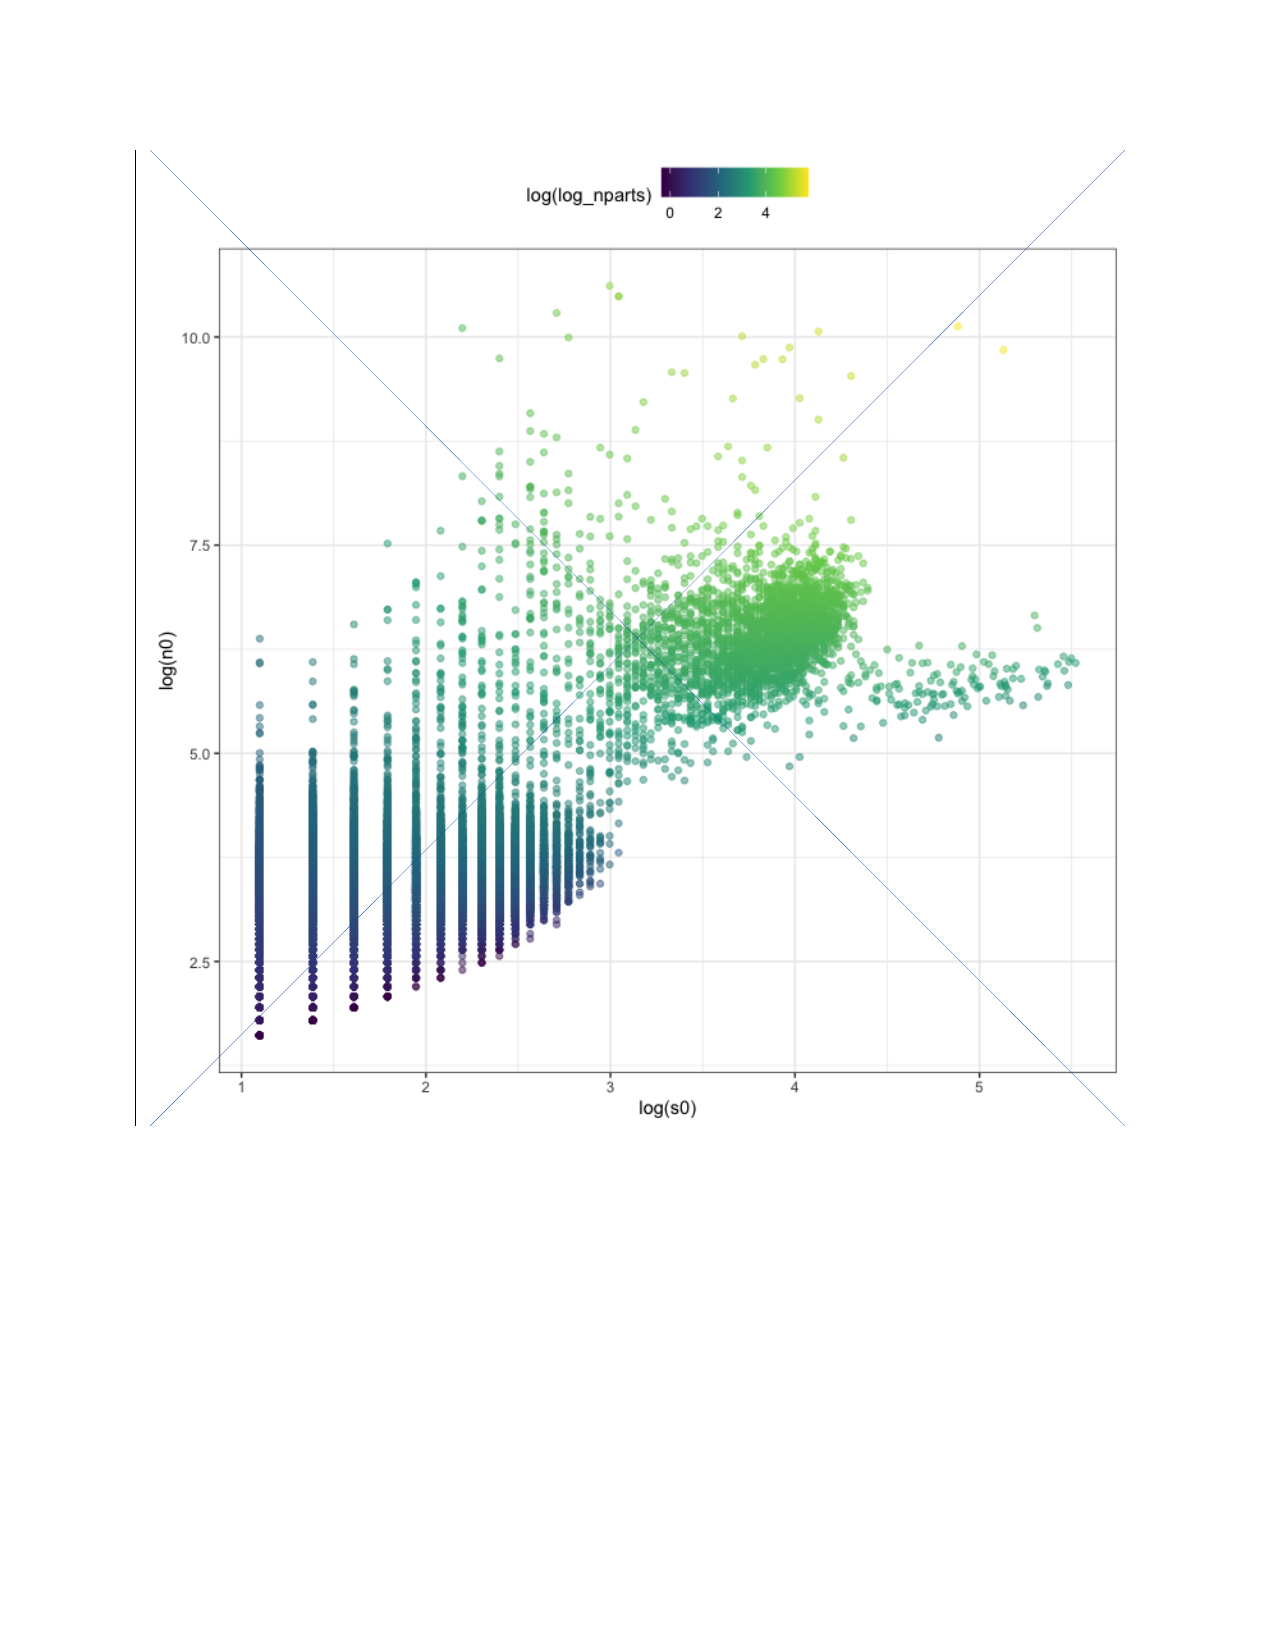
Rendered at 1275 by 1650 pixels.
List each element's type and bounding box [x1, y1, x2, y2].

picture [152, 150, 1123, 637]
picture [639, 152, 1125, 1125]
picture [150, 152, 636, 1124]
picture [151, 639, 1124, 1127]
